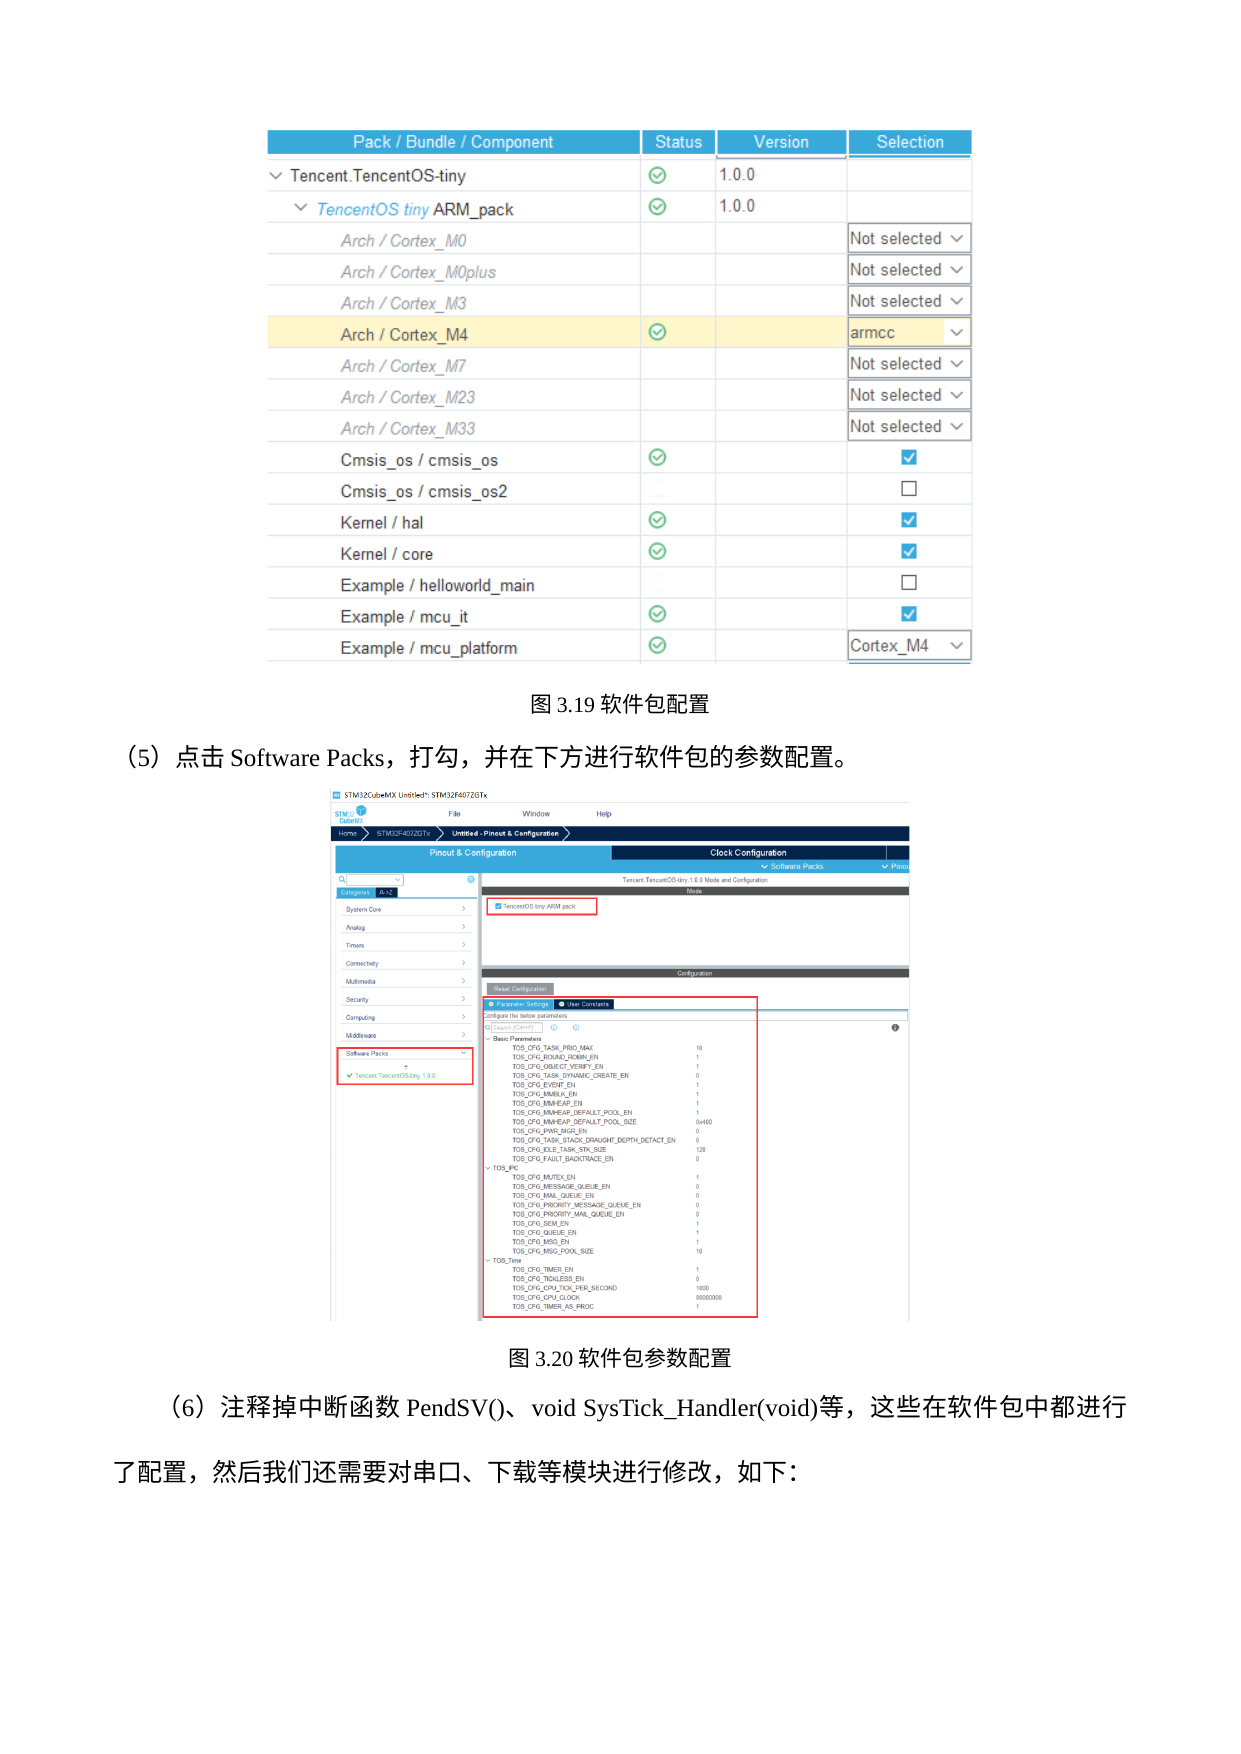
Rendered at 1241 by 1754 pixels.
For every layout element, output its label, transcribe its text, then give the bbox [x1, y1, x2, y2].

text （5）点击Software Packs，打勾，并在下方进行软件包的参数配置。 [112, 723, 1128, 788]
text 图3.20 软件包参数配置 [112, 1341, 1128, 1373]
picture [267, 129, 973, 664]
text 图3.19 软件包配置 [112, 686, 1128, 719]
picture [330, 788, 910, 1321]
text （6）注释掉中断函数PendSV()、void SysTick_Handler(void)等，这些在软件包中都进行了配置，然后我们还需要对串口、下载等模块进行修改，如下： [112, 1373, 1128, 1503]
